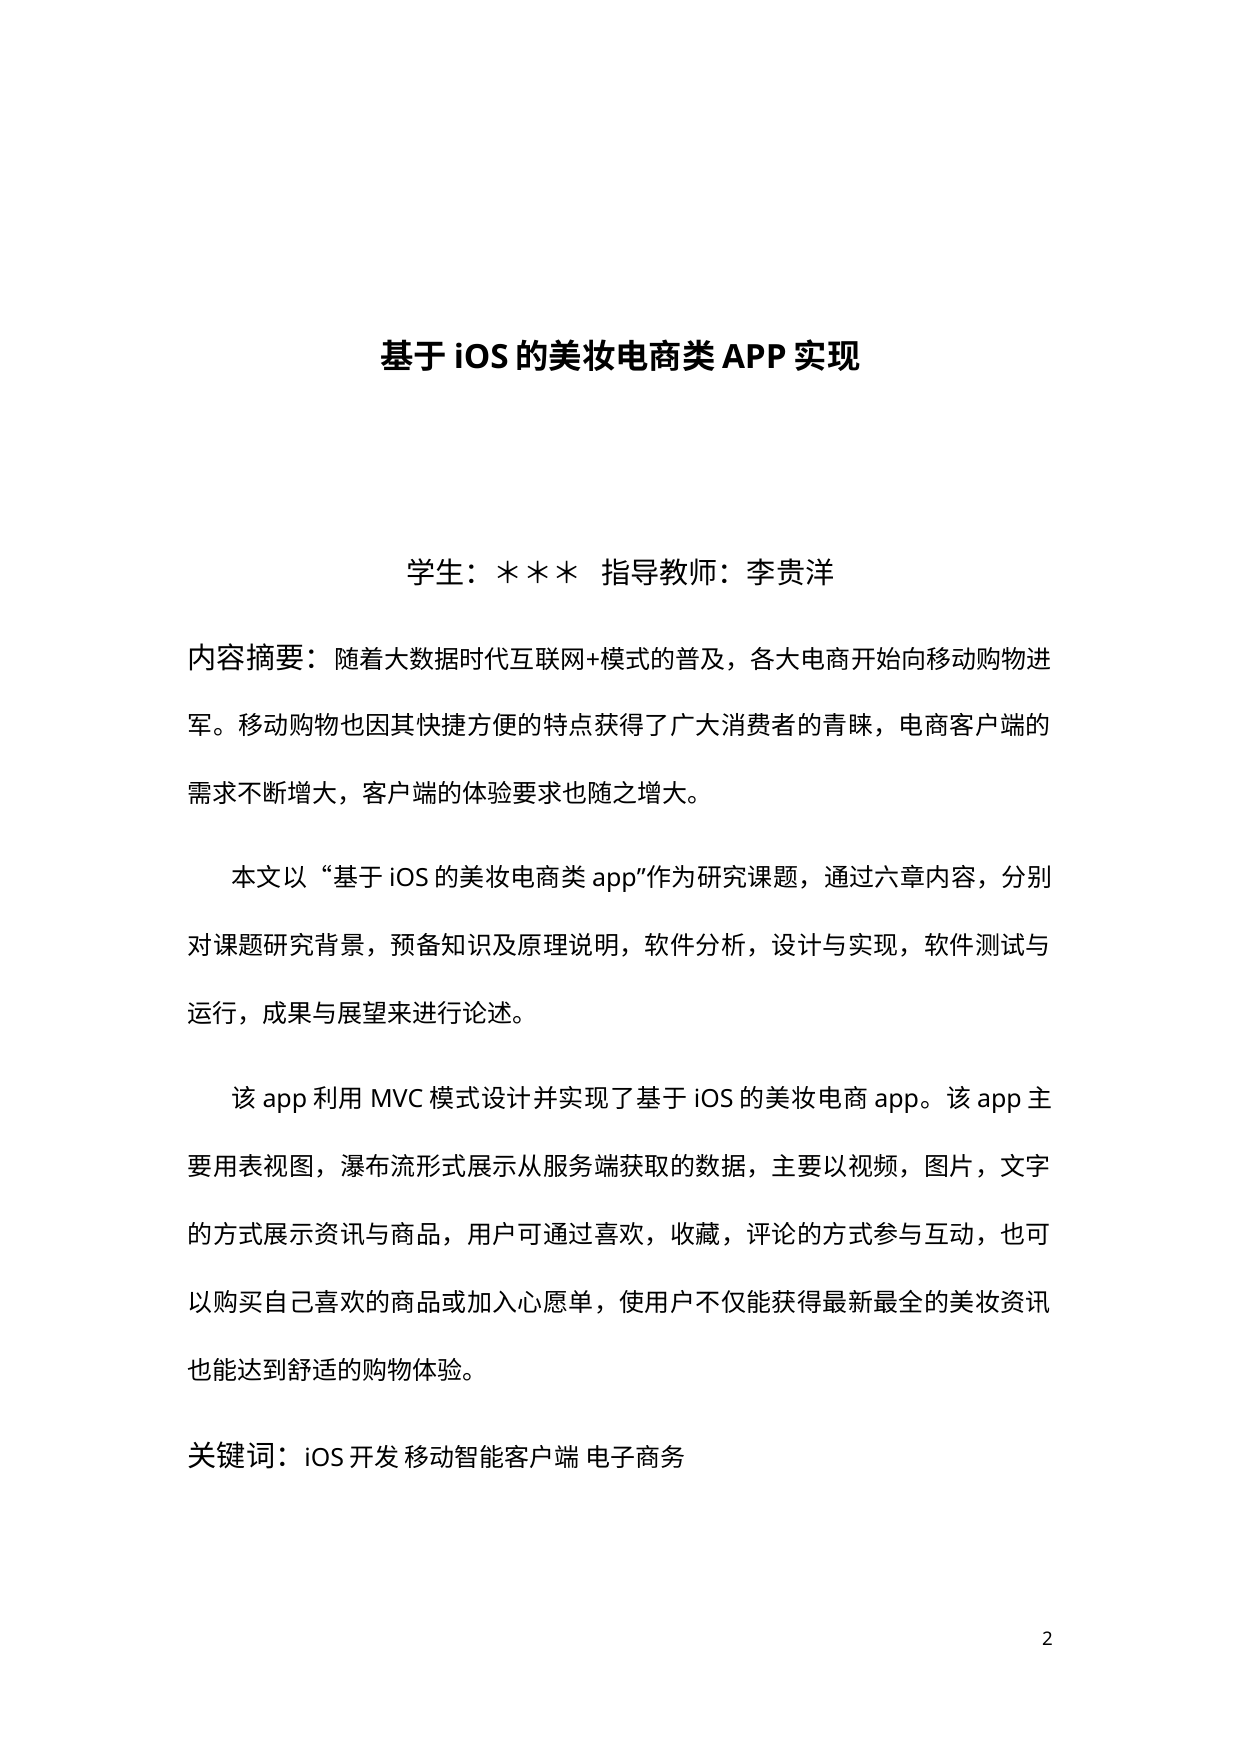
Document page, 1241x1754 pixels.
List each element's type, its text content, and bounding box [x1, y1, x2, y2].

text 学生：＊＊＊ 指导教师：李贵洋 [187, 536, 1053, 604]
text 基于iOS的美妆电商类APP实现 [187, 320, 1053, 388]
text 内容摘要：随着大数据时代互联网+模式的普及，各大电商开始向移动购物进军。移动购物也因其快捷方便的特点获得了广大消费者的青睐，电商客户端的需求不断增大，客户端的体验要求也随之增大。 [187, 621, 1053, 825]
text 本文以“基于iOS的美妆电商类app”作为研究课题，通过六章内容，分别对课题研究背景，预备知识及原理说明，软件分析，设计与实现，软件测试与运行，成果与展望来进行论述。 [187, 842, 1053, 1046]
text 该app利用MVC模式设计并实现了基于iOS的美妆电商app。该app主要用表视图，瀑布流形式展示从服务端获取的数据，主要以视频，图片，文字的方式展示资讯与商品，用户可通过喜欢，收藏，评论的方式参与互动，也可以购买自己喜欢的商品或加入心愿单，使用户不仅能获得最新最全的美妆资讯也能达到舒适的购物体验。 [187, 1063, 1053, 1402]
text 关键词：iOS开发 移动智能客户端 电子商务 [187, 1419, 1053, 1487]
